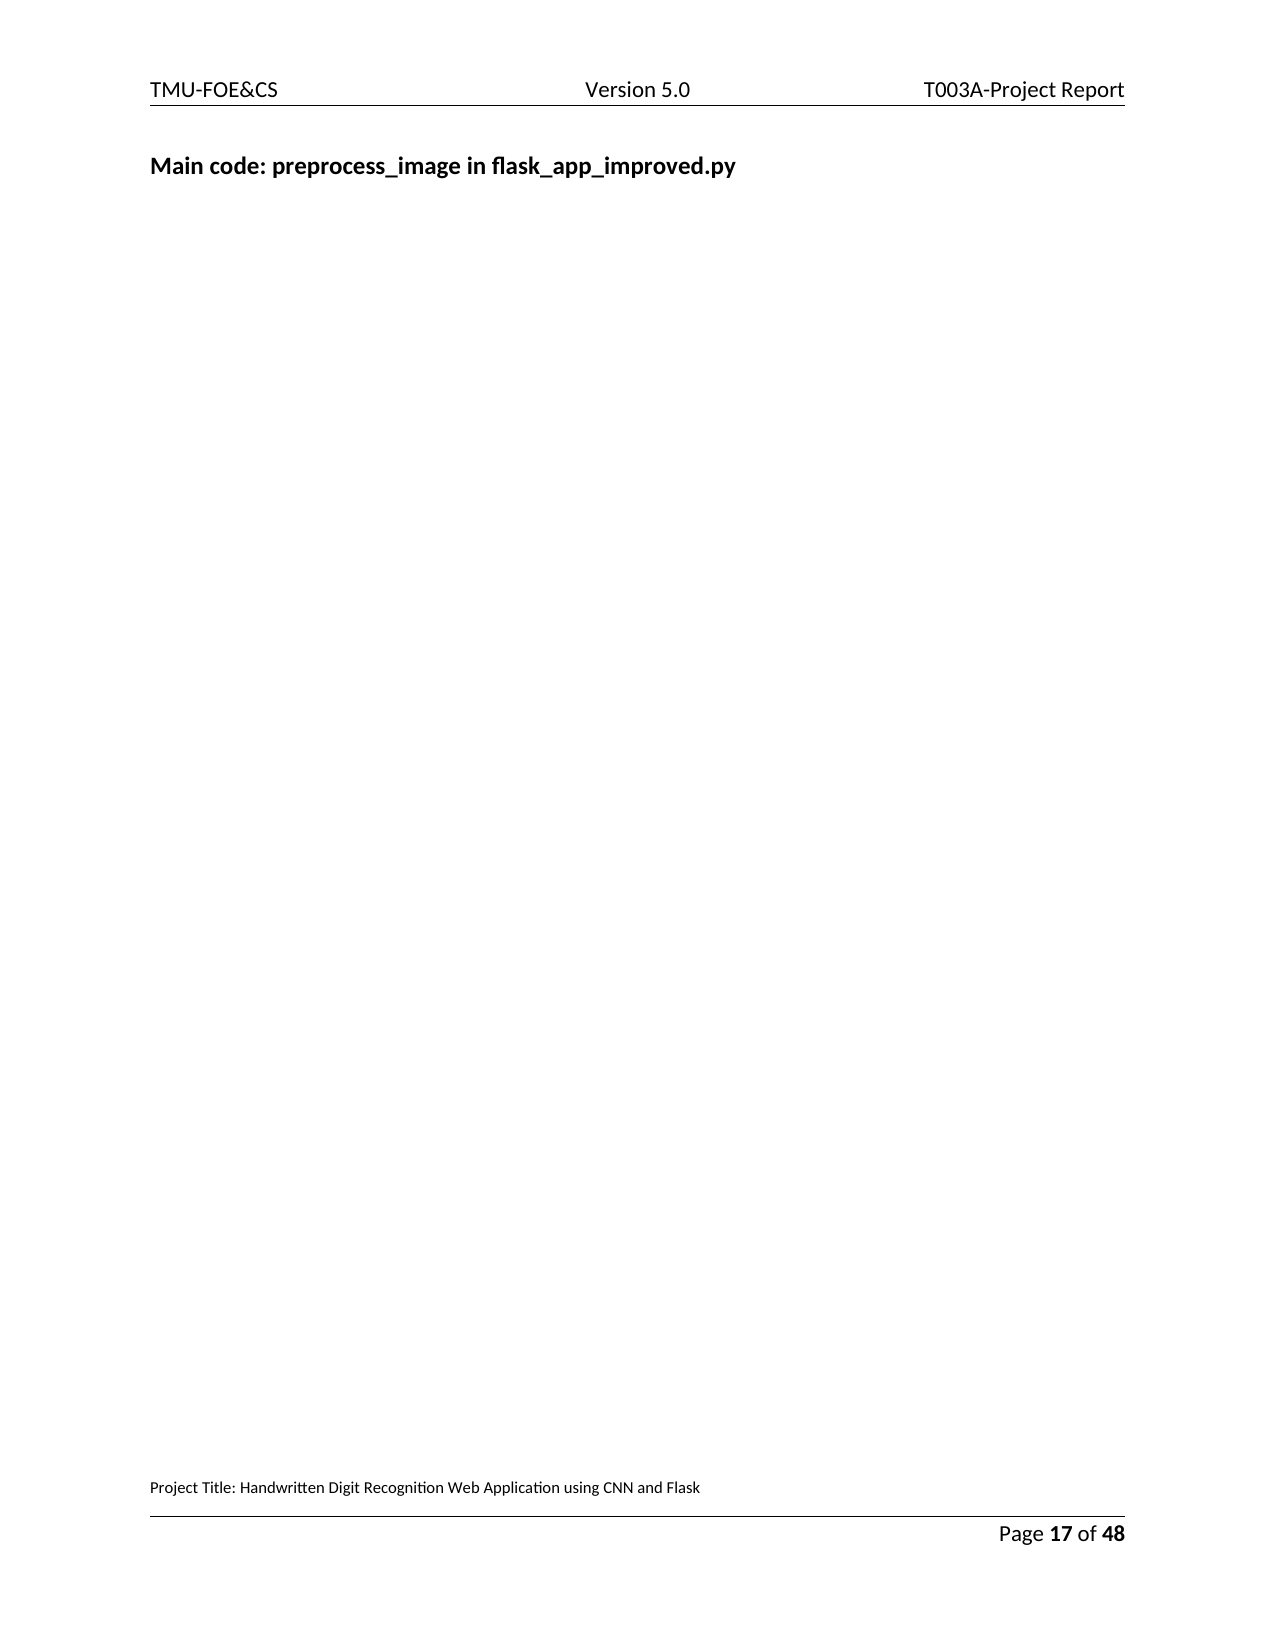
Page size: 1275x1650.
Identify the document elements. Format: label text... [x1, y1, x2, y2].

text Main code: preprocess_image in flask_app_improved.py [150, 150, 1125, 181]
